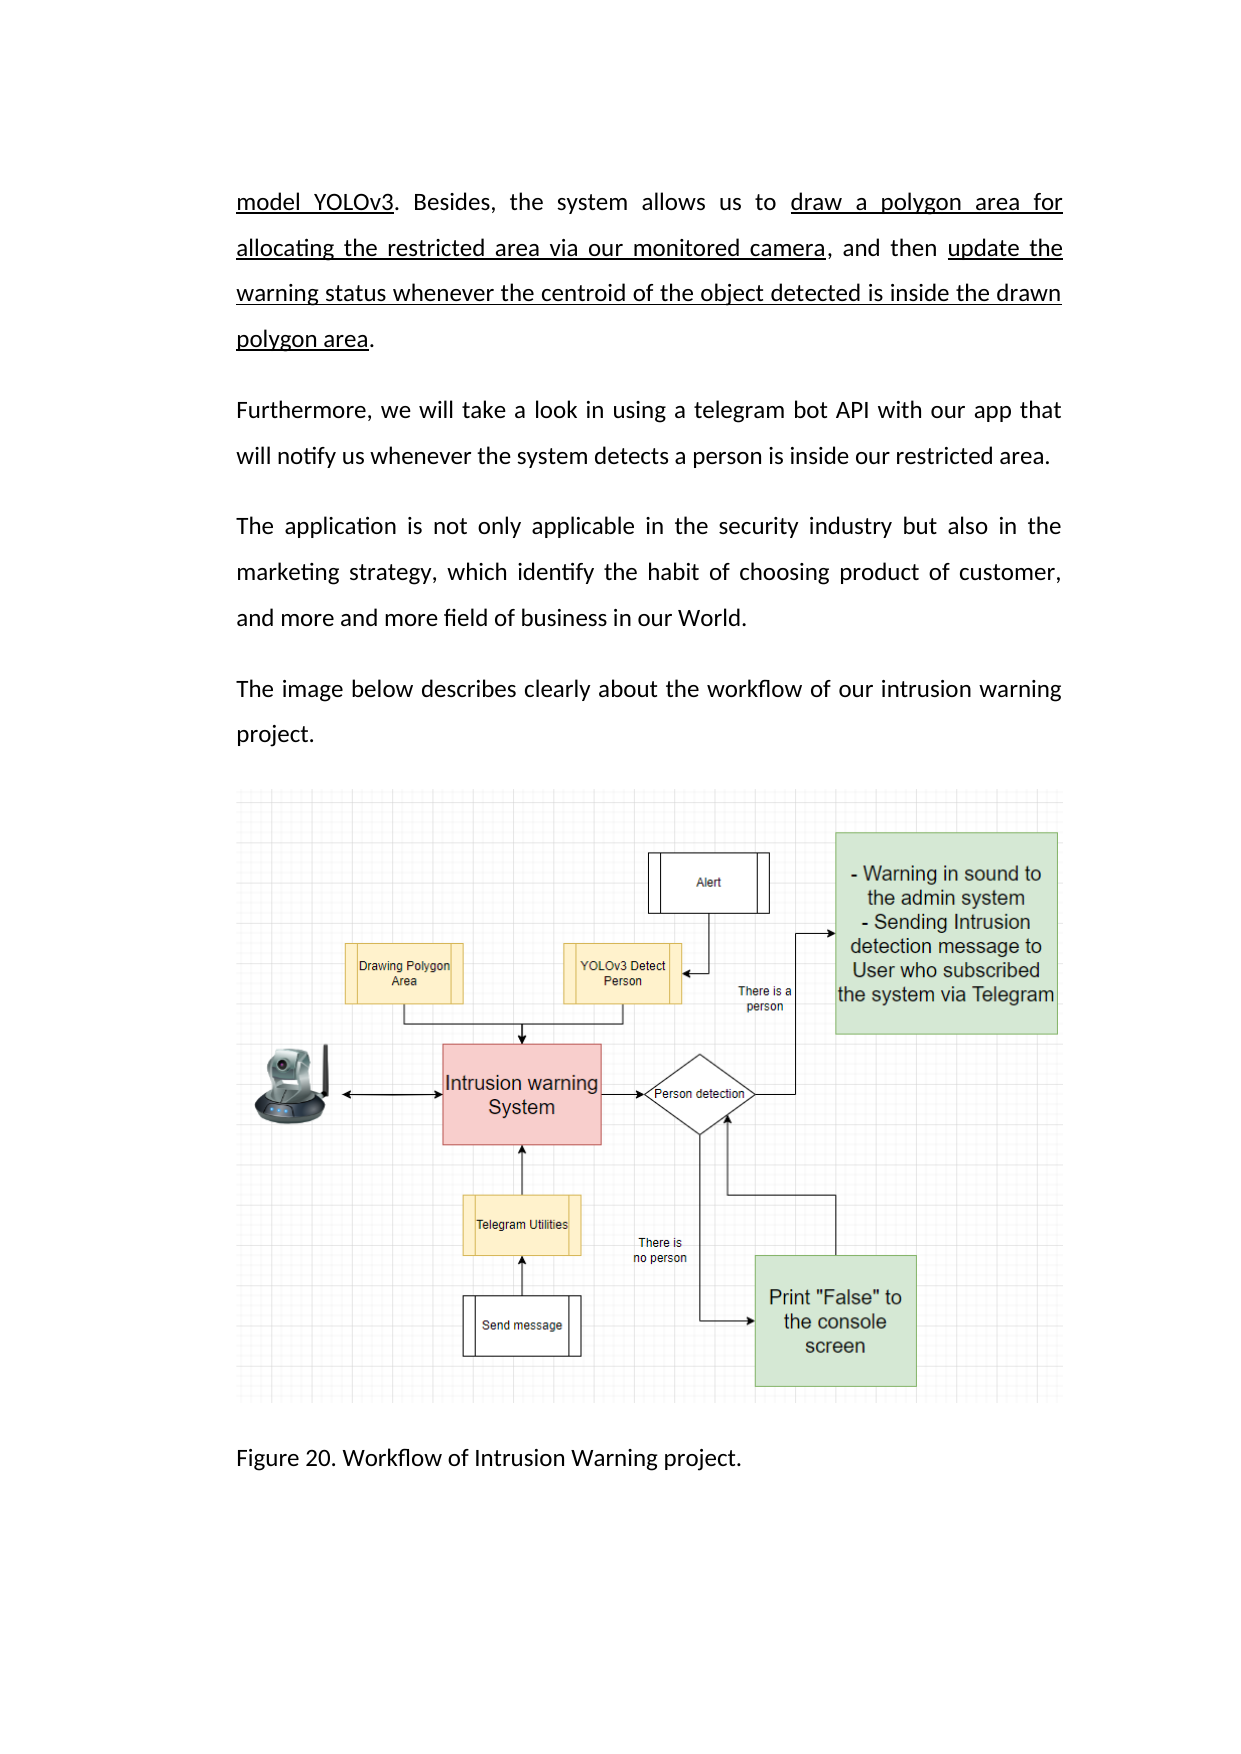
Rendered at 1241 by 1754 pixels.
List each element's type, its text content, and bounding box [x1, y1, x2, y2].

text Figure 20. Workflow of Intrusion Warning project. [236, 1442, 1063, 1473]
text The application is not only applicable in the security industry but also in the marketing strategy, which identify the habit of choosing product of customer, and more and more field of business in our World. [236, 511, 1063, 632]
text Furthermore, we will take a look in using a telegram bot API with our app that will notify us whenever the system detects a person is inside our restricted area. [236, 394, 1063, 470]
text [236, 186, 1063, 354]
picture [236, 789, 1063, 1403]
text The image below describes clearly about the workflow of our intrusion warning project. [236, 673, 1063, 749]
